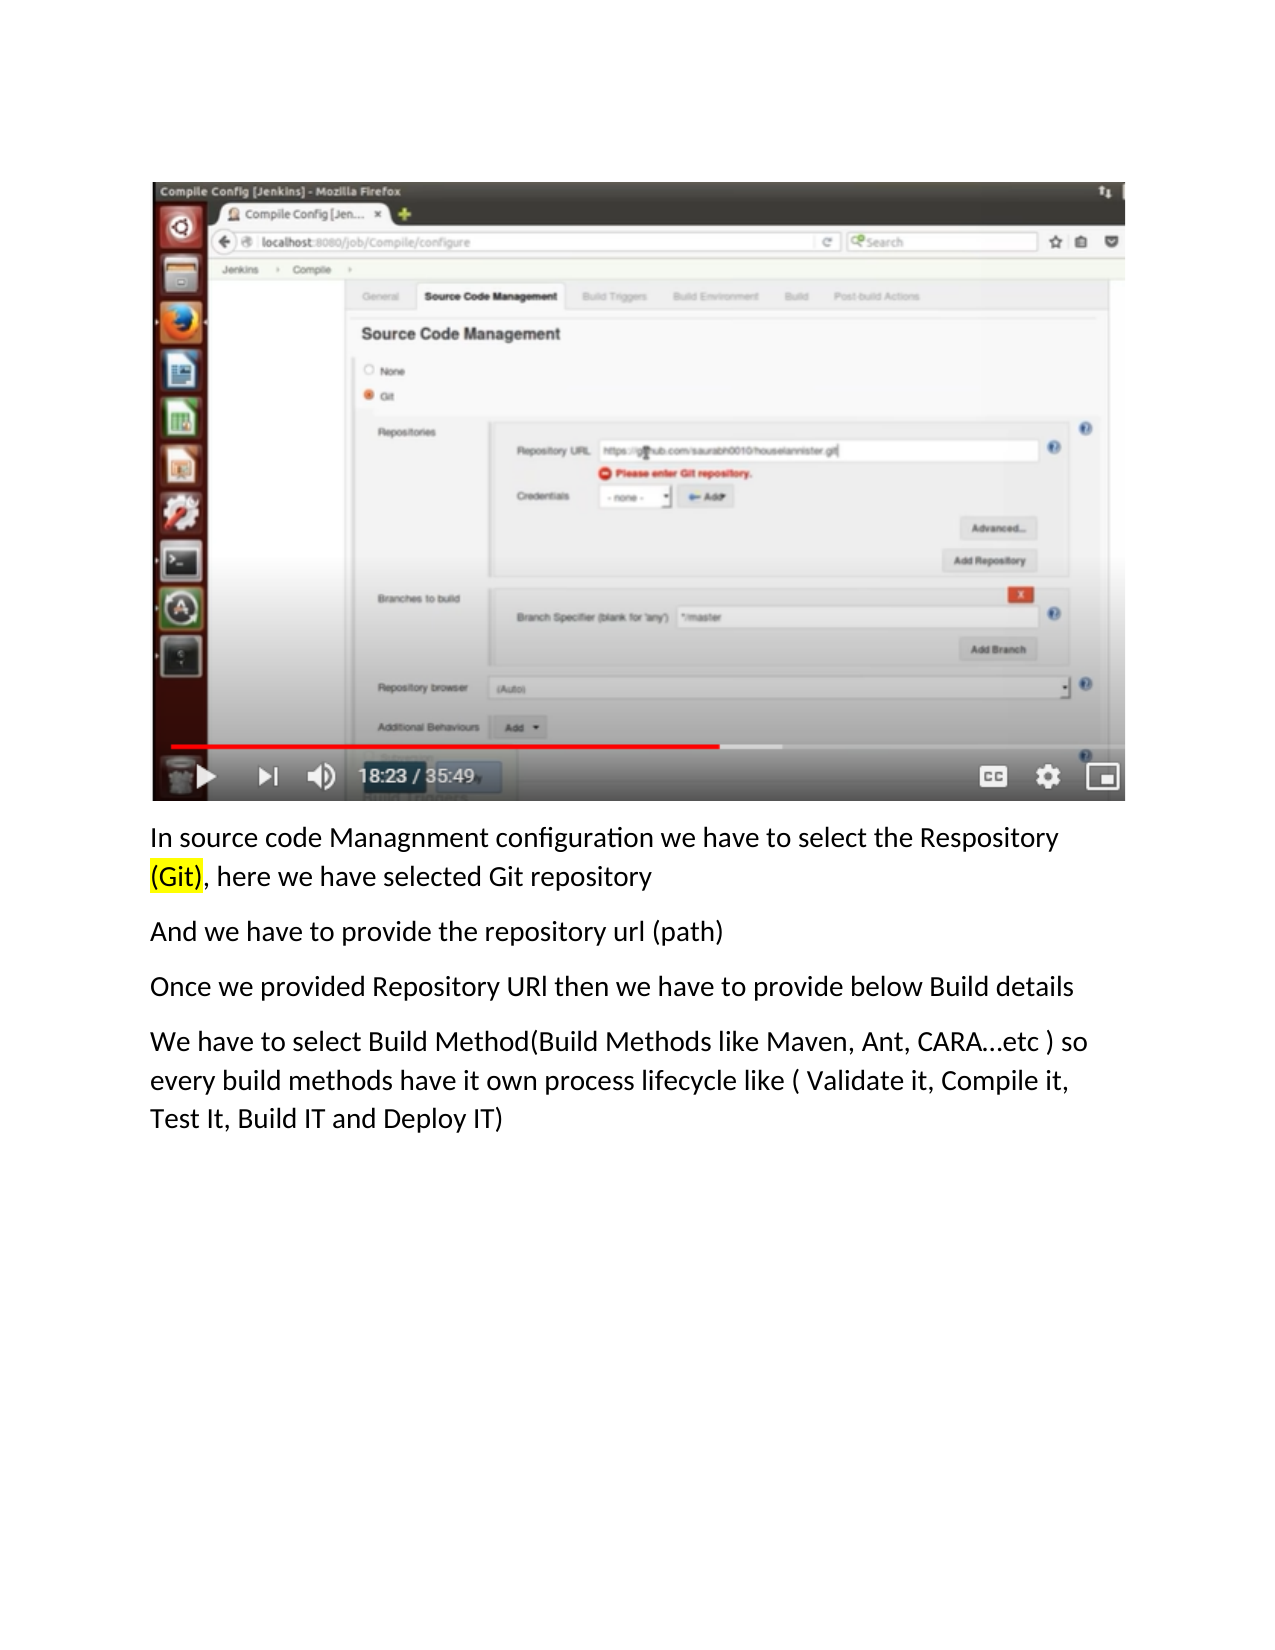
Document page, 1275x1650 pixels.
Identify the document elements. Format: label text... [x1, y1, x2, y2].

text We have to select Build Method(Build Methods like Maven, Ant, CARA…etc ) so every build methods have it own process lifecycle like ( Validate it, Compile it, Test It, Build IT and Deploy IT) [150, 1023, 1125, 1136]
picture [150, 182, 1125, 801]
text And we have to provide the repository url (path) [150, 913, 1125, 949]
text In source code Managnment configuration we have to select the Respository (Git), here we have selected Git repository [150, 819, 1125, 893]
text Once we provided Repository URl then we have to provide below Build details [150, 968, 1125, 1004]
